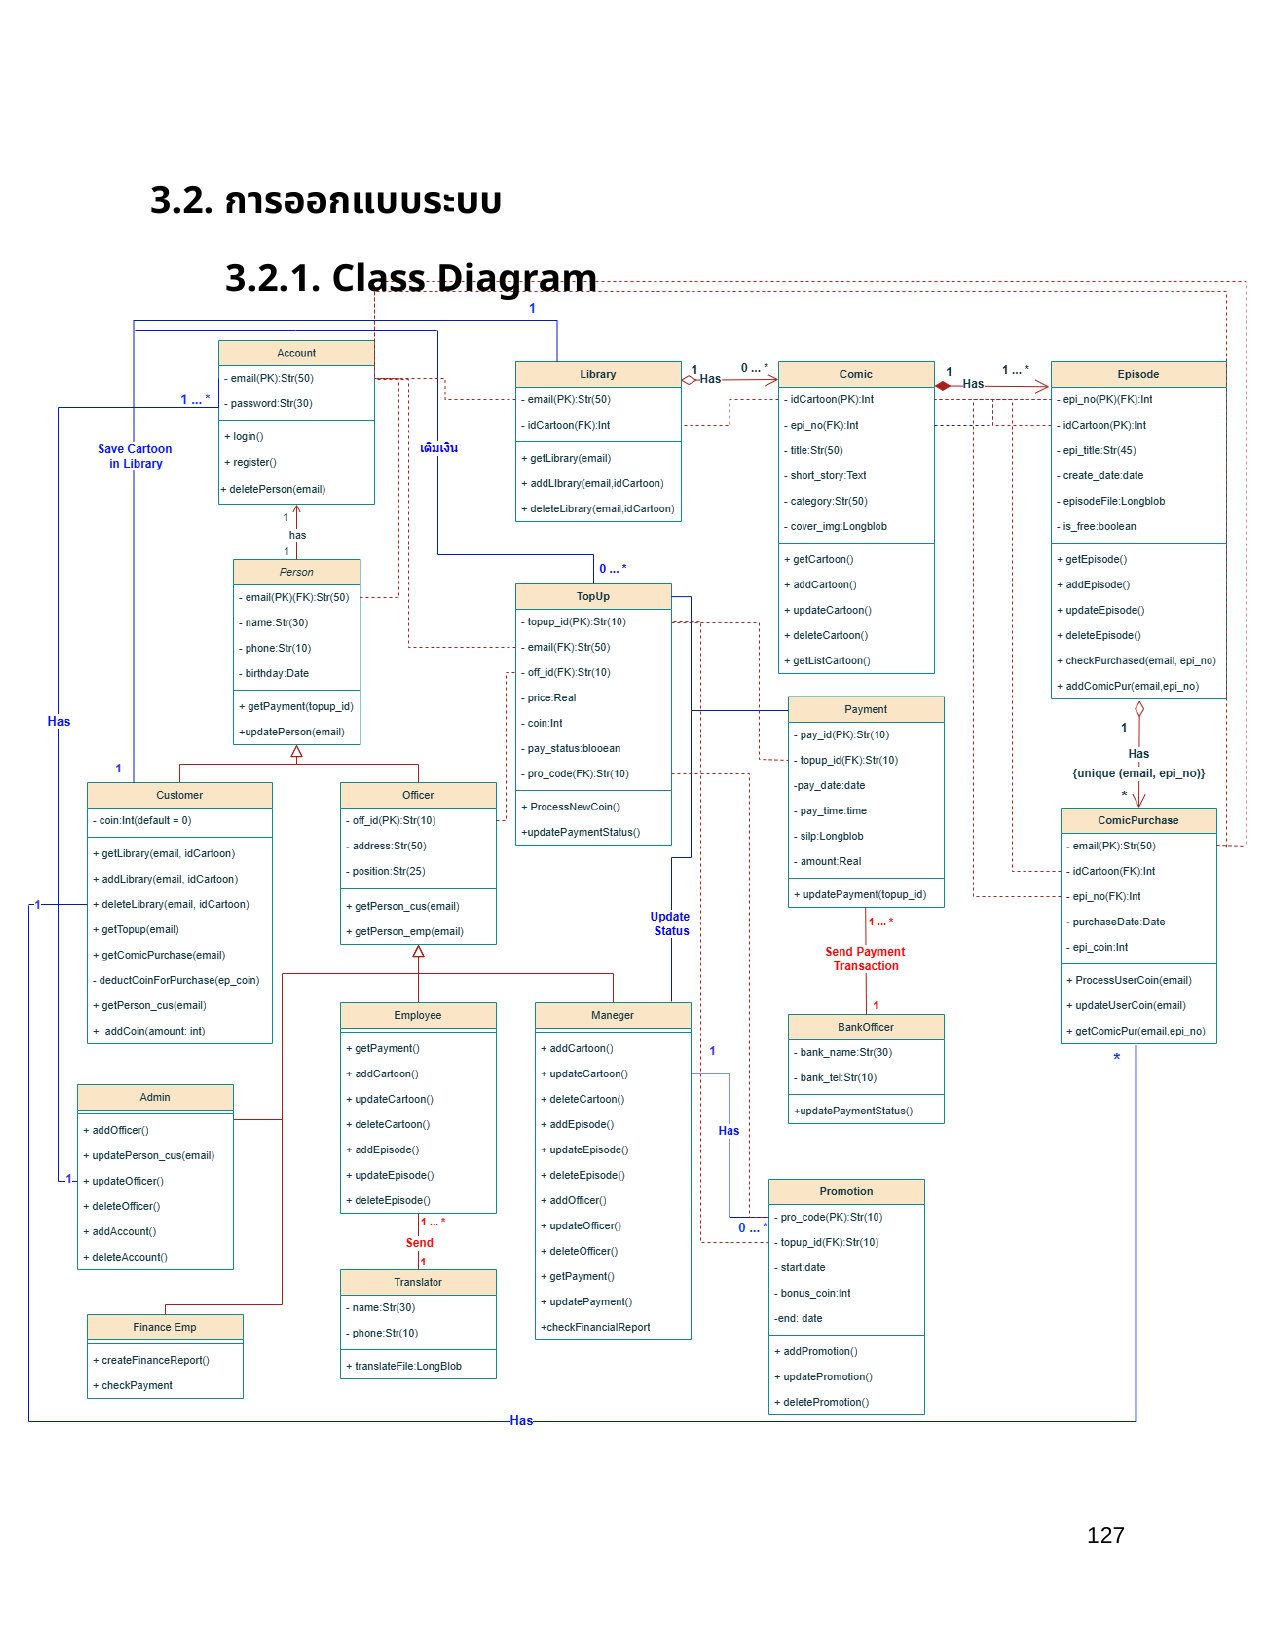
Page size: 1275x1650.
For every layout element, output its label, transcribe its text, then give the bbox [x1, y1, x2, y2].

picture [28, 281, 1247, 1451]
text 3.2.1. Class Diagram [150, 251, 1125, 302]
text 3.2. การออกแบบระบบ [150, 173, 1125, 230]
